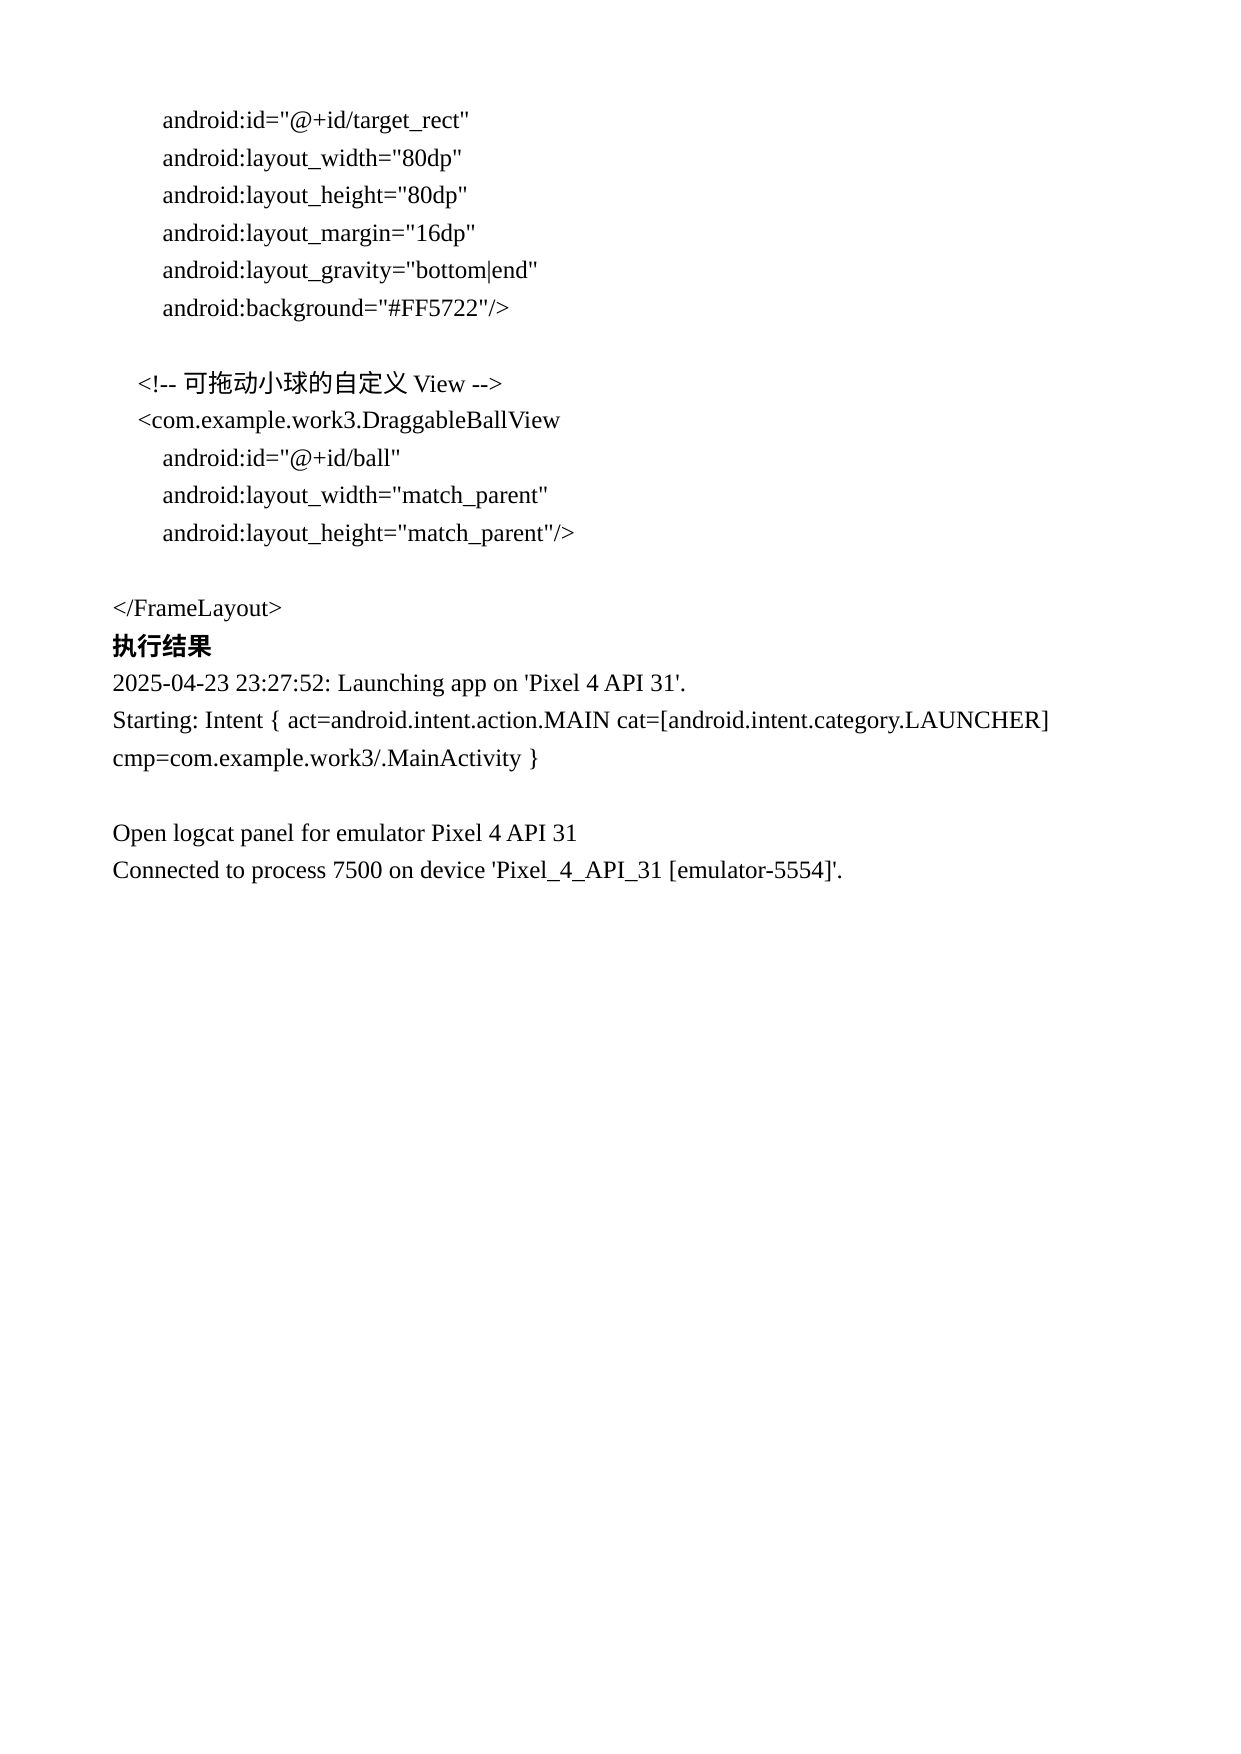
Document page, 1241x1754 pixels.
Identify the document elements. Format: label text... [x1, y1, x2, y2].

text Starting: Intent { act=android.intent.action.MAIN cat=[android.intent.category.LAUNCHER] cmp=com.example.work3/.MainActivity } [112, 701, 1128, 776]
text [112, 101, 1128, 626]
text 执行结果 [112, 626, 1128, 663]
text Connected to process 7500 on device 'Pixel_4_API_31 [emulator-5554]'. [112, 851, 1128, 888]
text 2025-04-23 23:27:52: Launching app on 'Pixel 4 API 31'. [112, 663, 1128, 701]
text Open logcat panel for emulator Pixel 4 API 31 [112, 813, 1128, 851]
